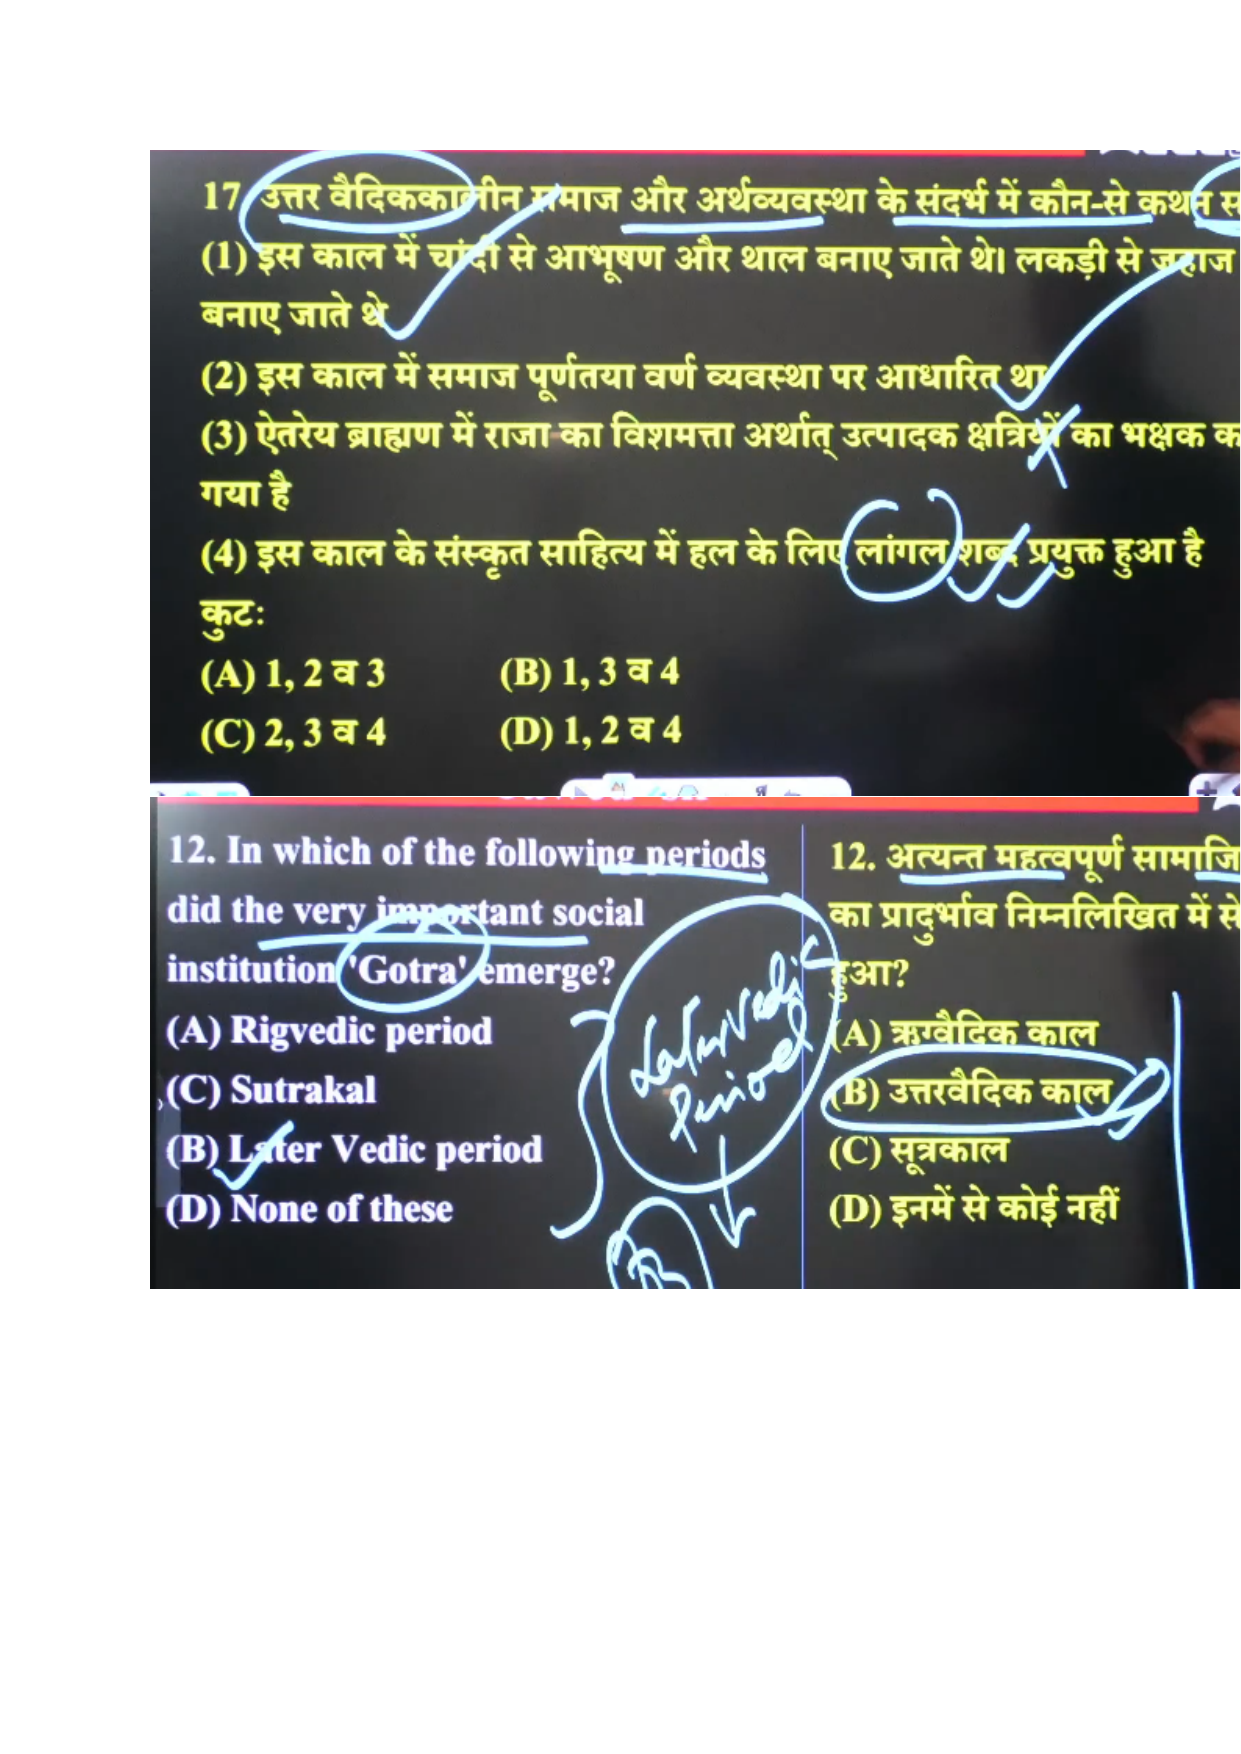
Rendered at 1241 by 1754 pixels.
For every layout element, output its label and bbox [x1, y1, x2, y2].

picture [150, 797, 1241, 1289]
picture [150, 150, 1241, 796]
